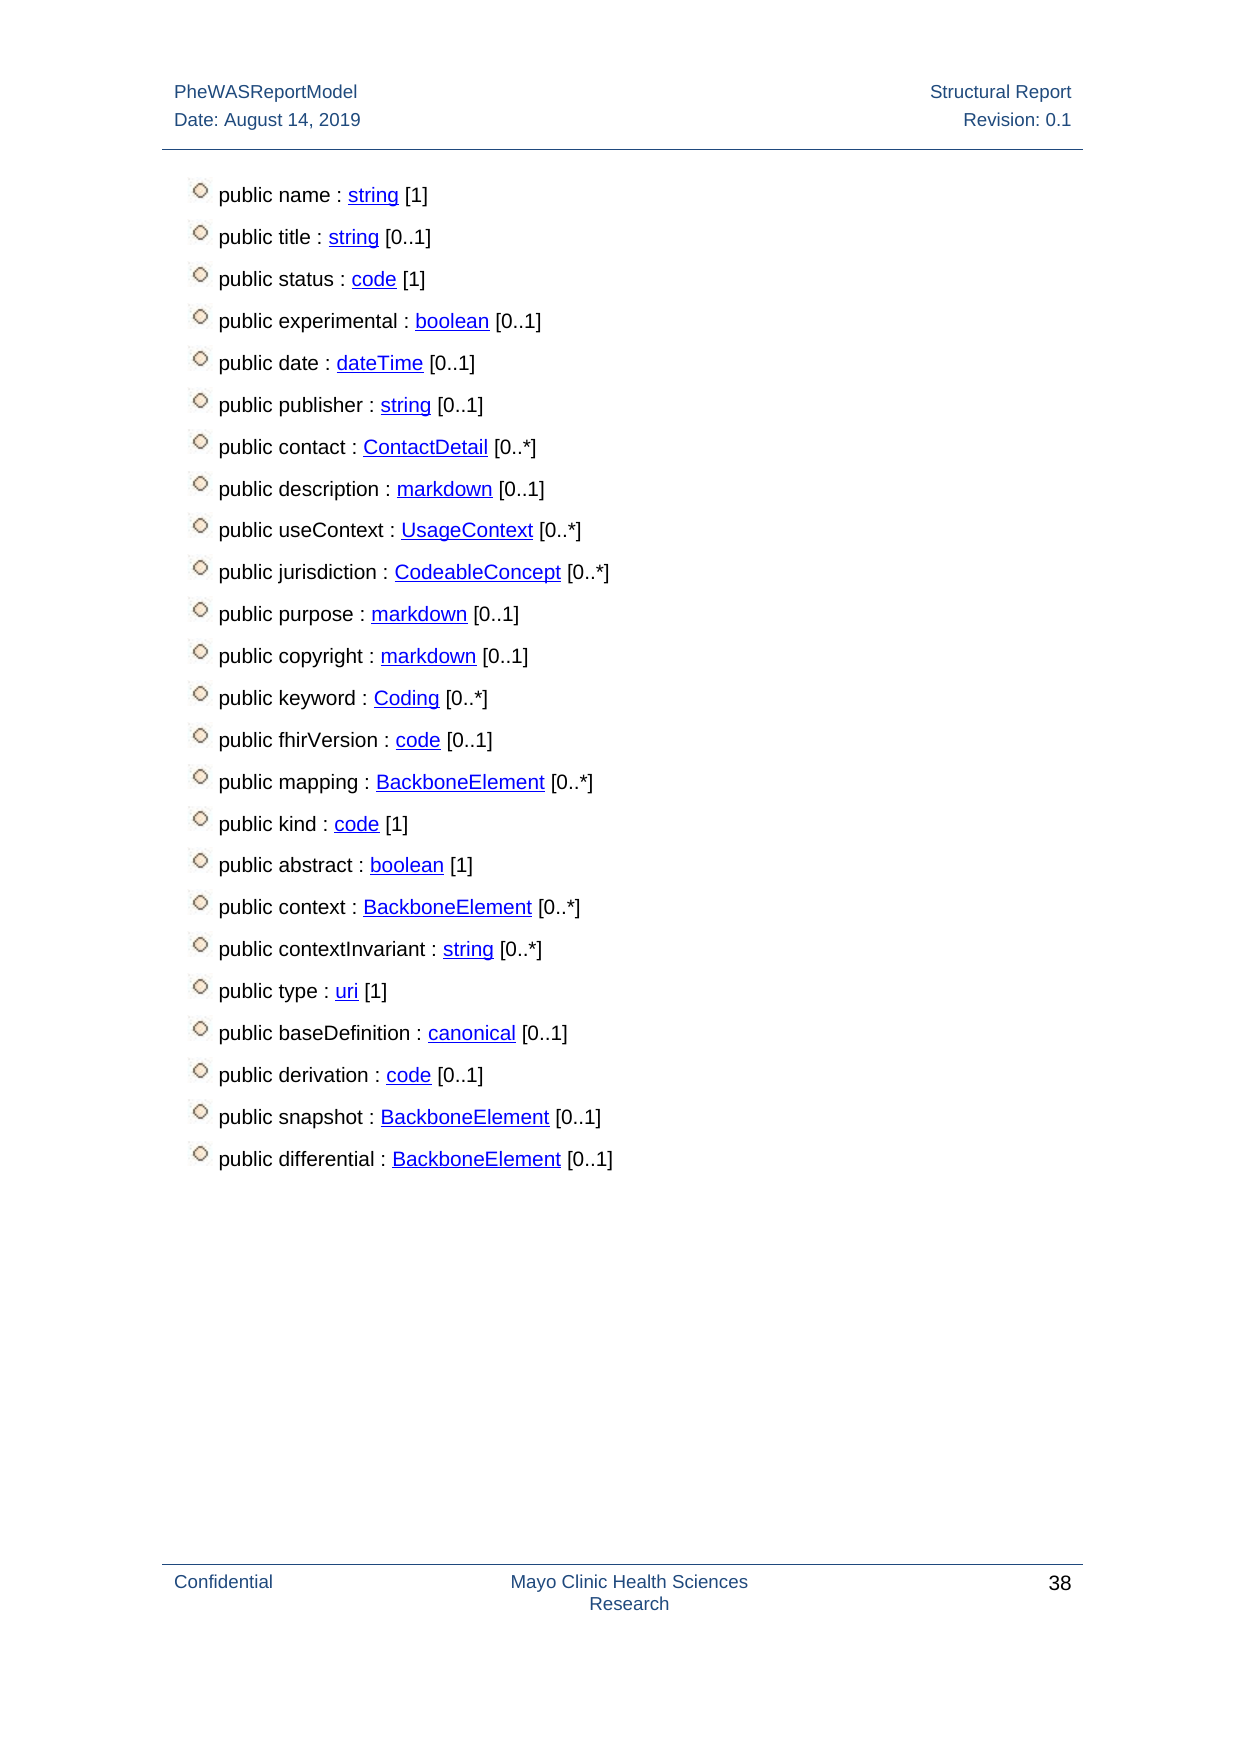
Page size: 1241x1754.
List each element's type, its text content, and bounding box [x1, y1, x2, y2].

picture [187, 1099, 213, 1124]
text public name : string [1] [187, 178, 1090, 207]
picture [187, 219, 213, 245]
picture [187, 638, 213, 664]
text public experimental : boolean [0..1] [187, 303, 1090, 333]
text public contact : ContactDetail [0..*] [187, 429, 1090, 458]
text public fhirVersion : code [0..1] [187, 722, 1090, 752]
picture [187, 345, 213, 371]
text public keyword : Coding [0..*] [187, 680, 1090, 710]
picture [187, 512, 213, 538]
text public purpose : markdown [0..1] [187, 597, 1090, 626]
picture [187, 554, 213, 580]
picture [187, 764, 213, 789]
text public abstract : boolean [1] [187, 848, 1090, 877]
picture [187, 429, 213, 454]
text public description : markdown [0..1] [187, 471, 1090, 500]
picture [187, 973, 213, 999]
picture [187, 722, 213, 748]
text public differential : BackboneElement [0..1] [187, 1141, 1090, 1170]
text public copyright : markdown [0..1] [187, 638, 1090, 668]
picture [187, 931, 213, 957]
picture [187, 387, 213, 413]
text public type : uri [1] [187, 973, 1090, 1003]
picture [187, 261, 213, 287]
text public publisher : string [0..1] [187, 387, 1090, 417]
picture [187, 847, 213, 873]
text public context : BackboneElement [0..*] [187, 890, 1090, 919]
text public baseDefinition : canonical [0..1] [187, 1015, 1090, 1045]
picture [187, 303, 213, 329]
text public status : code [1] [187, 262, 1090, 291]
picture [187, 1015, 213, 1041]
text public kind : code [1] [187, 806, 1090, 835]
picture [187, 889, 213, 915]
text public title : string [0..1] [187, 220, 1090, 249]
picture [187, 1057, 213, 1083]
text public jurisdiction : CodeableConcept [0..*] [187, 555, 1090, 584]
text public useContext : UsageContext [0..*] [187, 513, 1090, 542]
picture [187, 471, 213, 496]
picture [187, 680, 213, 706]
picture [187, 177, 213, 203]
picture [187, 1141, 213, 1166]
text public date : dateTime [0..1] [187, 345, 1090, 375]
text public mapping : BackboneElement [0..*] [187, 764, 1090, 793]
picture [187, 806, 213, 831]
text public snapshot : BackboneElement [0..1] [187, 1099, 1090, 1128]
picture [187, 596, 213, 622]
text public contextInvariant : string [0..*] [187, 932, 1090, 961]
text public derivation : code [0..1] [187, 1057, 1090, 1087]
